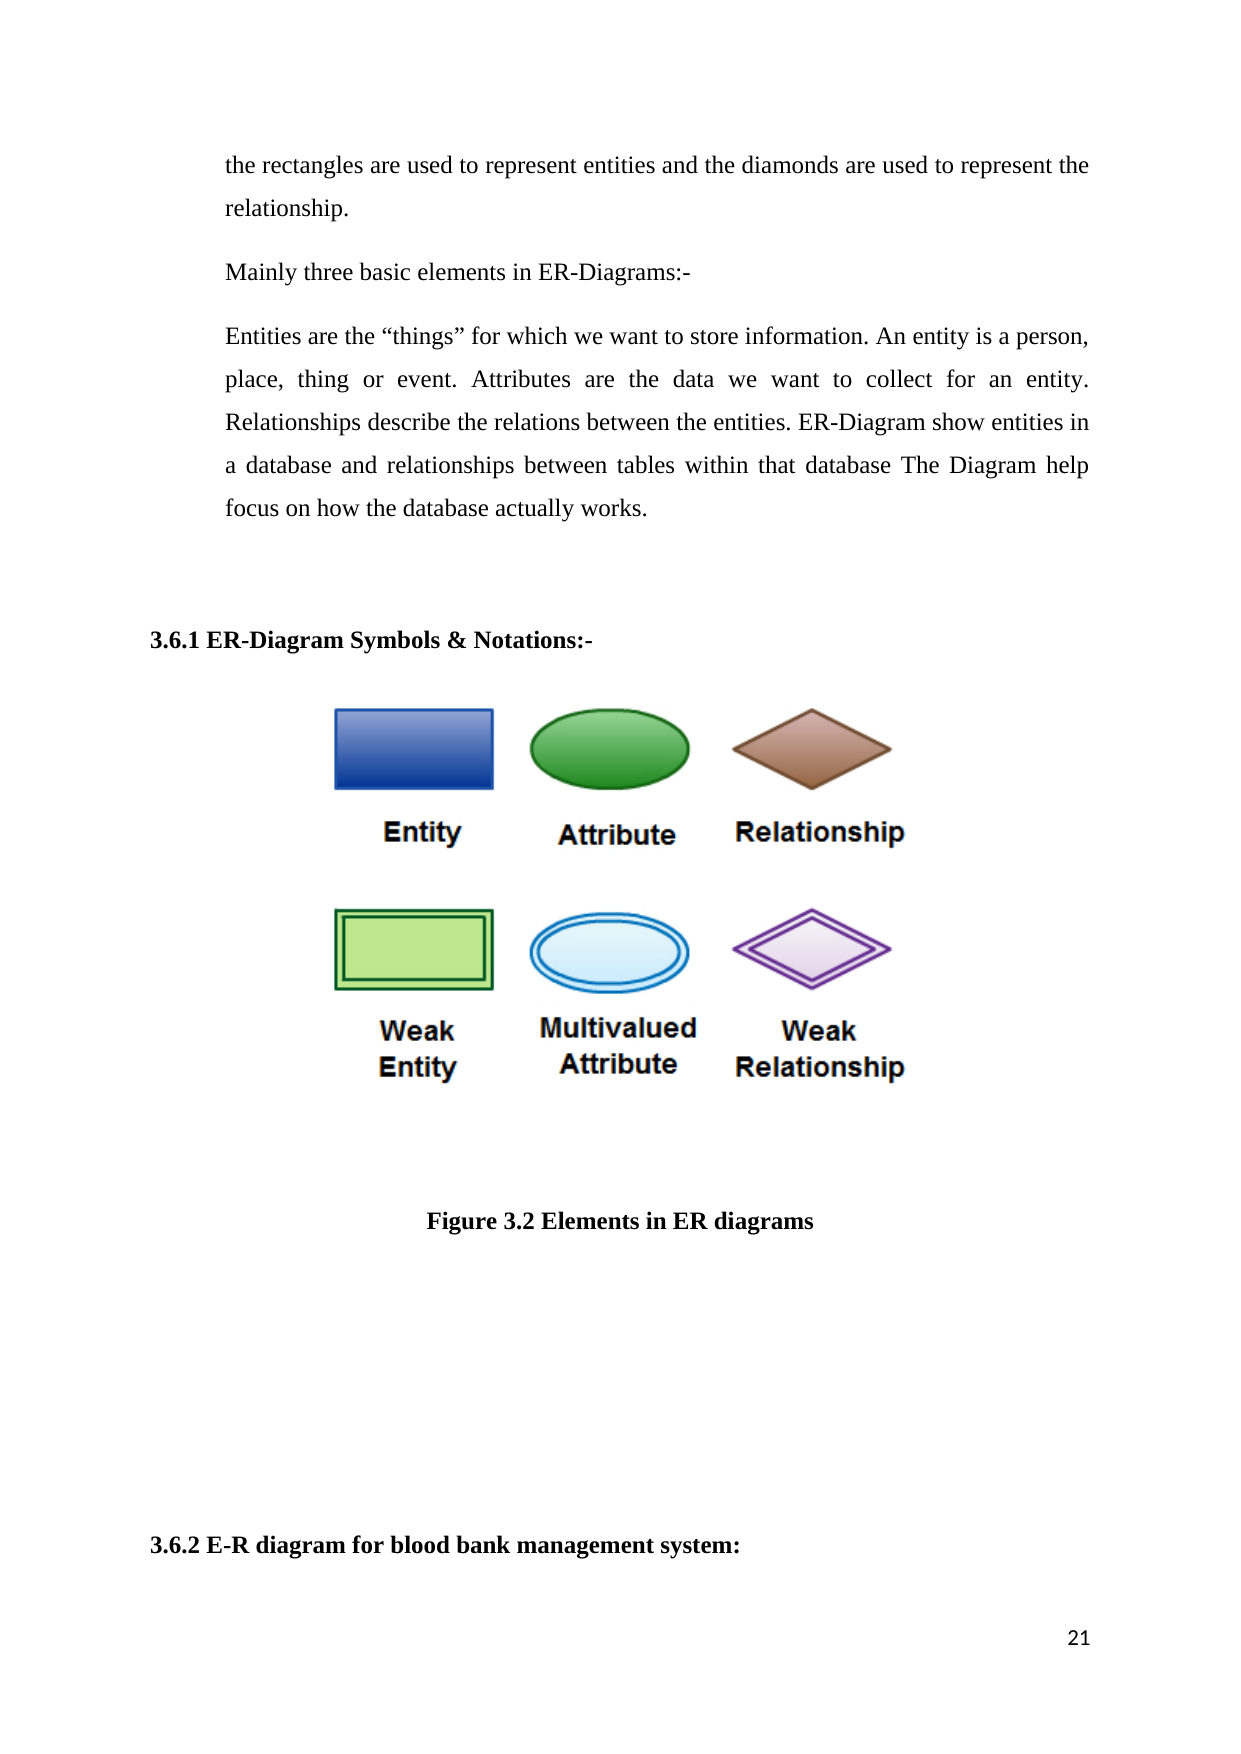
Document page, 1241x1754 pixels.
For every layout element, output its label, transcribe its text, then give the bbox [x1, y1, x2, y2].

text Entities are the “things” for which we want to store information. An entity is a person, place, thing or event. Attributes are the data we want to collect for an entity. Relationships describe the relations between the entities. ER-Diagram show entities in a database and relationships between tables within that database The Diagram help focus on how the database actually works. [225, 321, 1090, 522]
text Figure 3.2 Elements in ER diagrams [150, 1206, 1090, 1235]
picture [319, 693, 921, 1099]
text Mainly three basic elements in ER-Diagrams:- [150, 257, 1090, 286]
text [225, 150, 1090, 222]
text 3.6.2 E-R diagram for blood bank management system: [150, 1530, 1090, 1559]
text 3.6.1 ER-Diagram Symbols & Notations:- [150, 626, 1090, 654]
